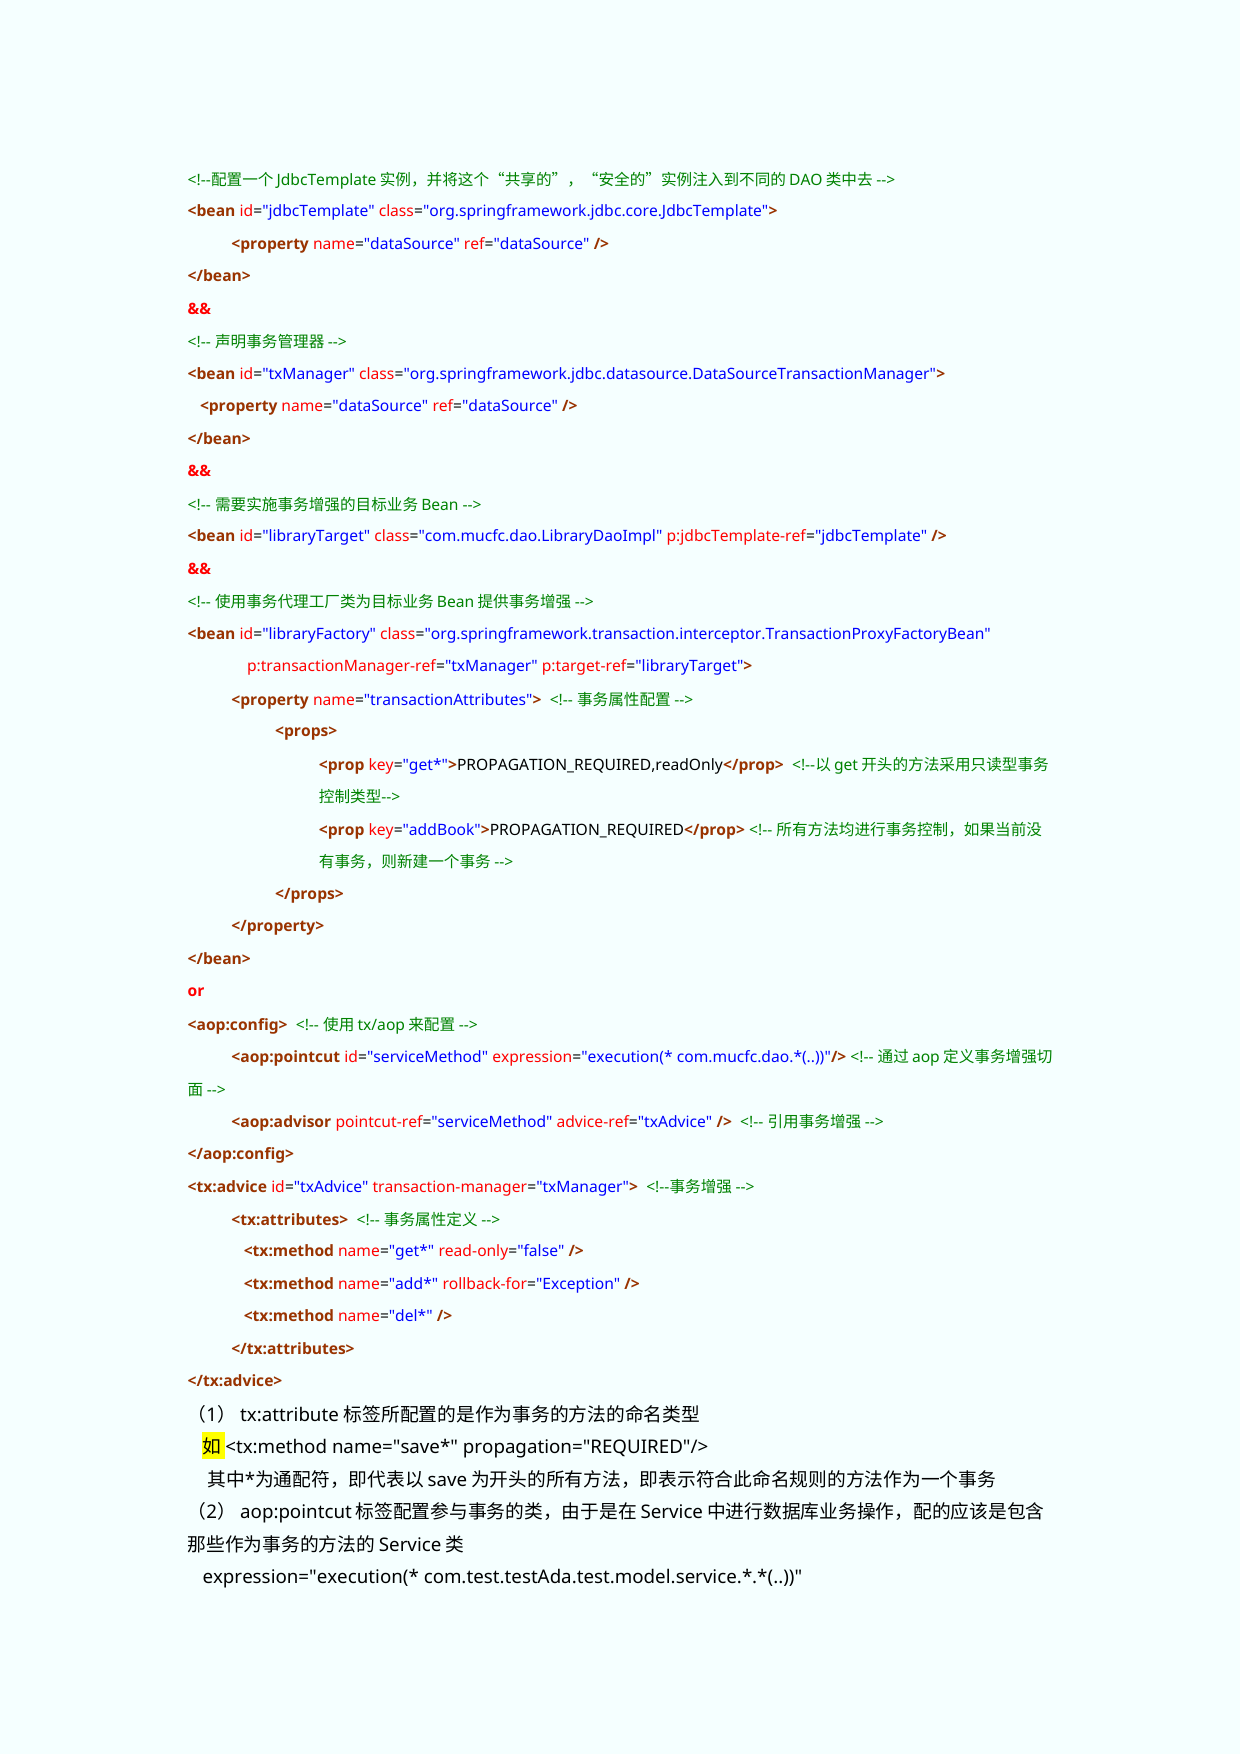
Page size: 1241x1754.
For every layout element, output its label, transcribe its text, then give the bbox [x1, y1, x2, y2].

text </aop:config> [187, 1137, 1053, 1169]
text </bean> [187, 942, 1053, 974]
text expression="execution(* com.test.testAda.test.model.service.*.*(..))" [187, 1559, 1053, 1592]
text </tx:attributes> [187, 1332, 1053, 1364]
text <!--配置一个JdbcTemplate实例，并将这个“共享的”，“安全的”实例注入到不同的DAO类中去 --> [187, 162, 1053, 194]
text <tx:method name="del*" /> [231, 1299, 1053, 1332]
text && [187, 292, 1053, 324]
text <property name="transactionAttributes"> <!-- 事务属性配置 --> [187, 682, 1053, 714]
text && [187, 552, 1053, 584]
text <tx:method name="get*" read-only="false" /> [231, 1234, 1053, 1267]
text </props> [275, 877, 1053, 909]
text <aop:pointcut id="serviceMethod" expression="execution(* com.mucfc.dao.*(..))"/> <!-- 通过aop定义事务增强切面 --> [187, 1039, 1053, 1104]
text <prop key="addBook">PROPAGATION_REQUIRED</prop> <!-- 所有方法均进行事务控制，如果当前没有事务，则新建一个事务 --> [319, 812, 1053, 877]
text <tx:advice id="txAdvice" transaction-manager="txManager"> <!--事务增强 --> [187, 1169, 1053, 1202]
text <aop:config> <!-- 使用tx/aop来配置 --> [187, 1007, 1053, 1039]
text <bean id="libraryTarget" class="com.mucfc.dao.LibraryDaoImpl" p:jdbcTemplate-ref="jdbcTemplate" /> [187, 519, 1053, 552]
text <bean id="txManager" class="org.springframework.jdbc.datasource.DataSourceTransactionManager"> [187, 357, 1053, 389]
text <aop:advisor pointcut-ref="serviceMethod" advice-ref="txAdvice" /> <!-- 引用事务增强 --> [187, 1104, 1053, 1137]
text </tx:advice> [187, 1364, 1053, 1397]
text or [187, 974, 1053, 1007]
text p:transactionManager-ref="txManager" p:target-ref="libraryTarget"> [231, 649, 1053, 682]
text <bean id="libraryFactory" class="org.springframework.transaction.interceptor.TransactionProxyFactoryBean" [187, 617, 1053, 649]
text <prop key="get*">PROPAGATION_REQUIRED,readOnly</prop> <!--以get开头的方法采用只读型事务控制类型--> [319, 747, 1053, 812]
text <props> [275, 714, 1053, 747]
text <property name="dataSource" ref="dataSource" /> [187, 389, 1053, 422]
text <!-- 需要实施事务增强的目标业务Bean --> [187, 487, 1053, 519]
text </bean> [187, 259, 1053, 292]
text <!-- 使用事务代理工厂类为目标业务Bean提供事务增强 --> [187, 584, 1053, 617]
text && [187, 454, 1053, 487]
text 其中*为通配符，即代表以save为开头的所有方法，即表示符合此命名规则的方法作为一个事务 [187, 1462, 1053, 1494]
text </bean> [187, 422, 1053, 454]
text </property> [187, 909, 1053, 942]
text 如 <tx:method name="save*" propagation="REQUIRED"/> [187, 1429, 1053, 1462]
text （1） tx:attribute 标签所配置的是作为事务的方法的命名类型 [187, 1397, 1053, 1429]
text （2） aop:pointcut标签配置参与事务的类，由于是在Service中进行数据库业务操作，配的应该是包含那些作为事务的方法的Service类 [187, 1494, 1053, 1559]
text <property name="dataSource" ref="dataSource" /> [187, 227, 1053, 259]
text <!-- 声明事务管理器 --> [187, 324, 1053, 357]
text <bean id="jdbcTemplate" class="org.springframework.jdbc.core.JdbcTemplate"> [187, 194, 1053, 227]
text <tx:method name="add*" rollback-for="Exception" /> [231, 1267, 1053, 1299]
text <tx:attributes> <!-- 事务属性定义 --> [231, 1202, 1053, 1234]
